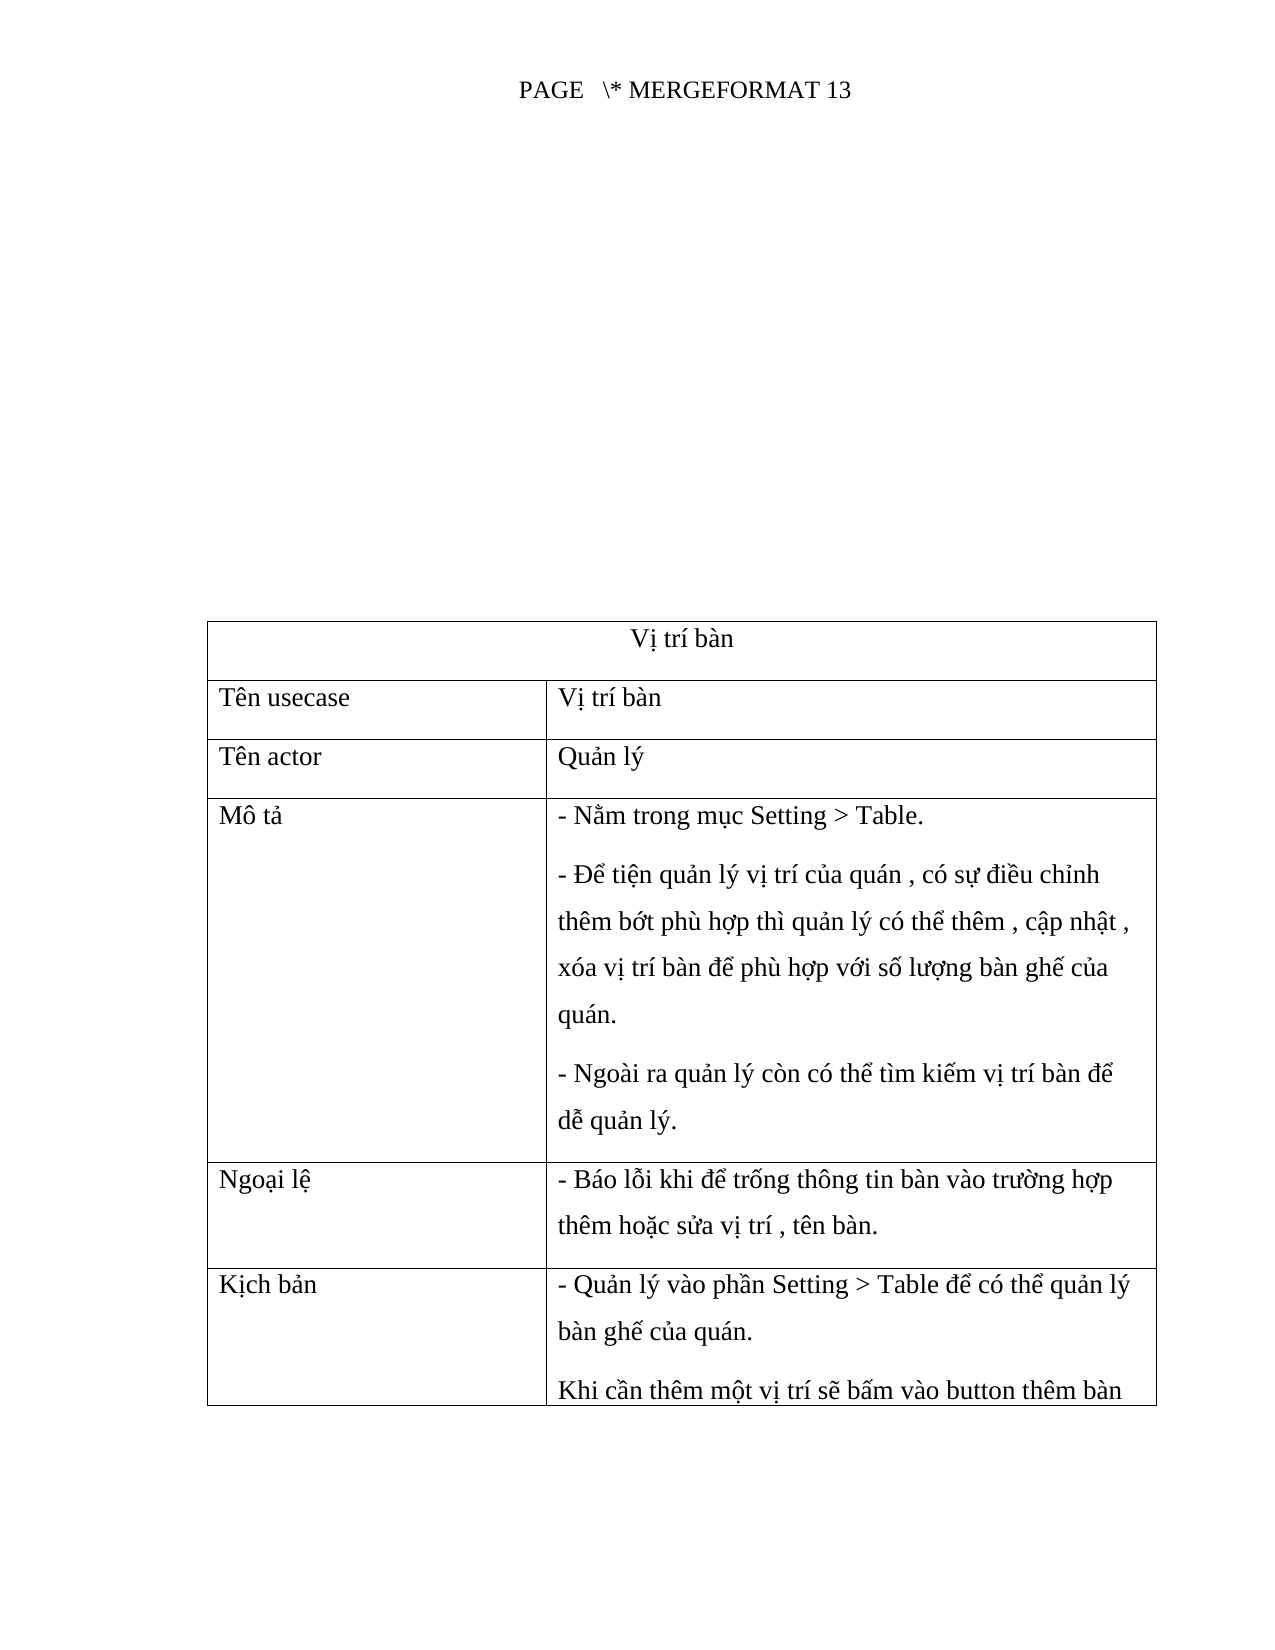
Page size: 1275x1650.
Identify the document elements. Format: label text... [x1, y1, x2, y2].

table_cell Tên actor [208, 740, 546, 798]
table_cell Quản lý [547, 740, 1156, 798]
table_cell - Nằm trong mục Setting > Table. - Để tiện quản lý vị trí của quán , có sự điều chỉnh thêm bớt phù hợp thì quản lý có thể thêm , cập nhật , xóa vị trí bàn để phù hợp với số lượng bàn ghế của quán. - Ngoài ra quản lý còn có thể tìm kiếm vị trí bàn để dễ quản lý. [547, 799, 1156, 1162]
table_cell Tên usecase [208, 681, 546, 739]
table_cell Ngoại lệ [208, 1163, 546, 1267]
table_cell Vị trí bàn [547, 681, 1156, 739]
table_cell Mô tả [208, 799, 546, 1162]
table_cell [547, 1269, 1156, 1405]
table_cell - Báo lỗi khi để trống thông tin bàn vào trường hợp thêm hoặc sửa vị trí , tên bàn. [547, 1163, 1156, 1267]
table_cell Kịch bản [208, 1269, 546, 1405]
table_header Vị trí bàn [208, 622, 1156, 680]
